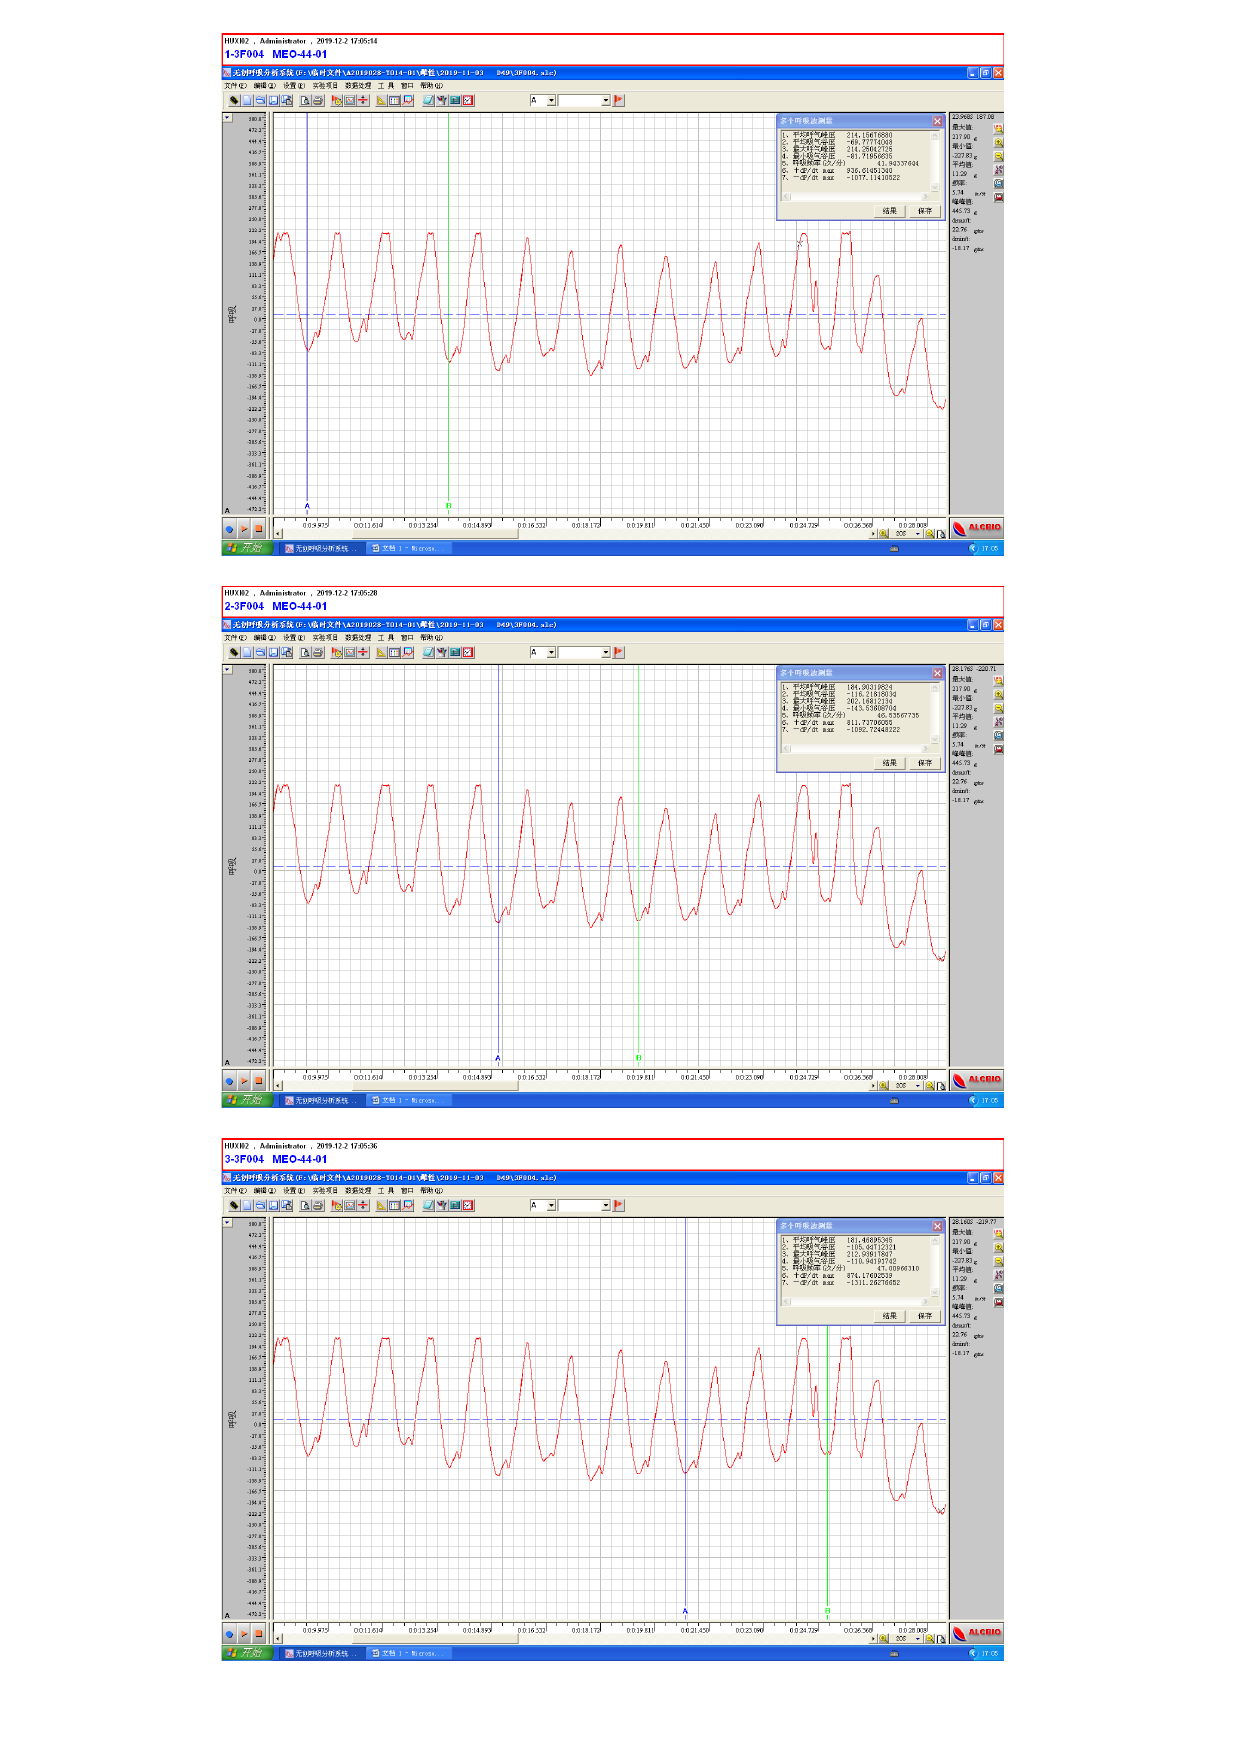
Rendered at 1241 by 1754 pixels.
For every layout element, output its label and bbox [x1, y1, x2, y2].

picture [221, 586, 1004, 1108]
picture [221, 1138, 1004, 1661]
picture [221, 33, 1004, 556]
